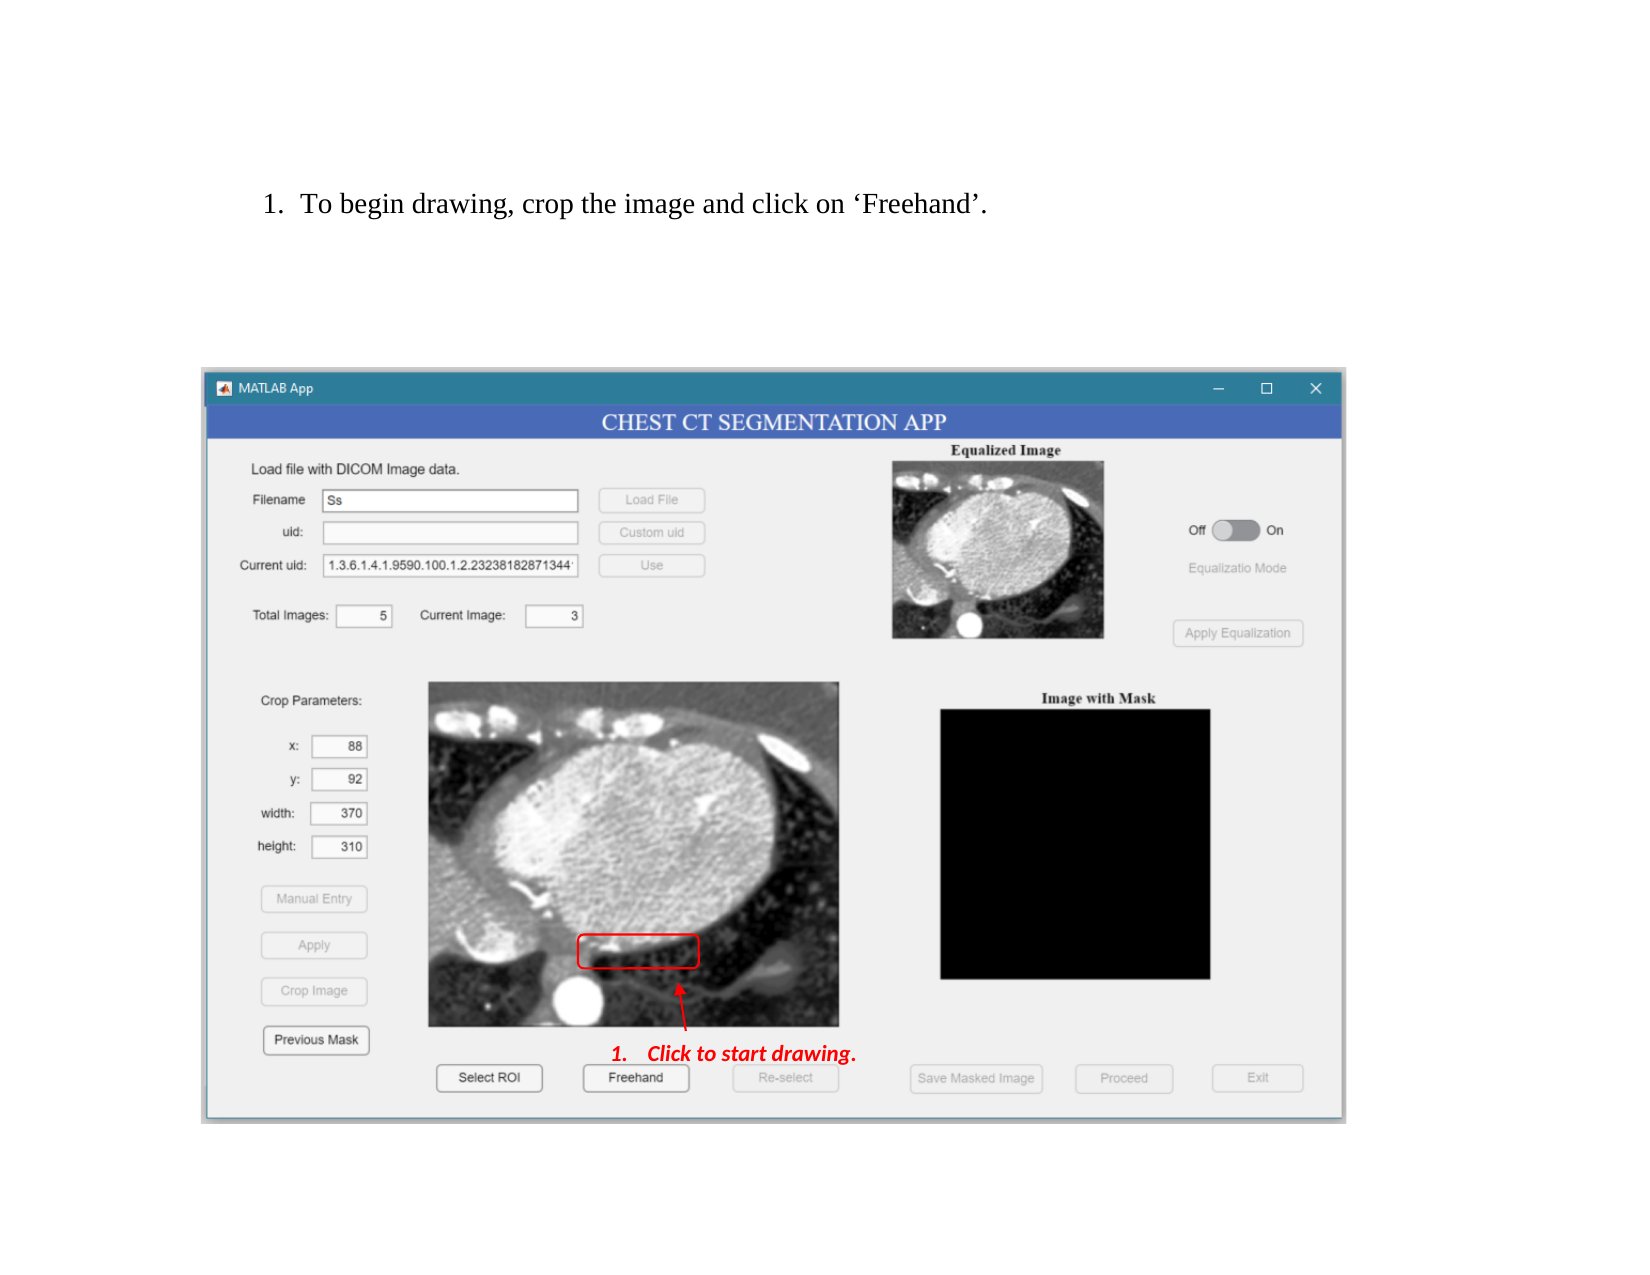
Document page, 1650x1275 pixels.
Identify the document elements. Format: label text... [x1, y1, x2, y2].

list To begin drawing, crop the image and click on ‘Freehand’. [262, 186, 1500, 220]
picture [200, 367, 1347, 1124]
